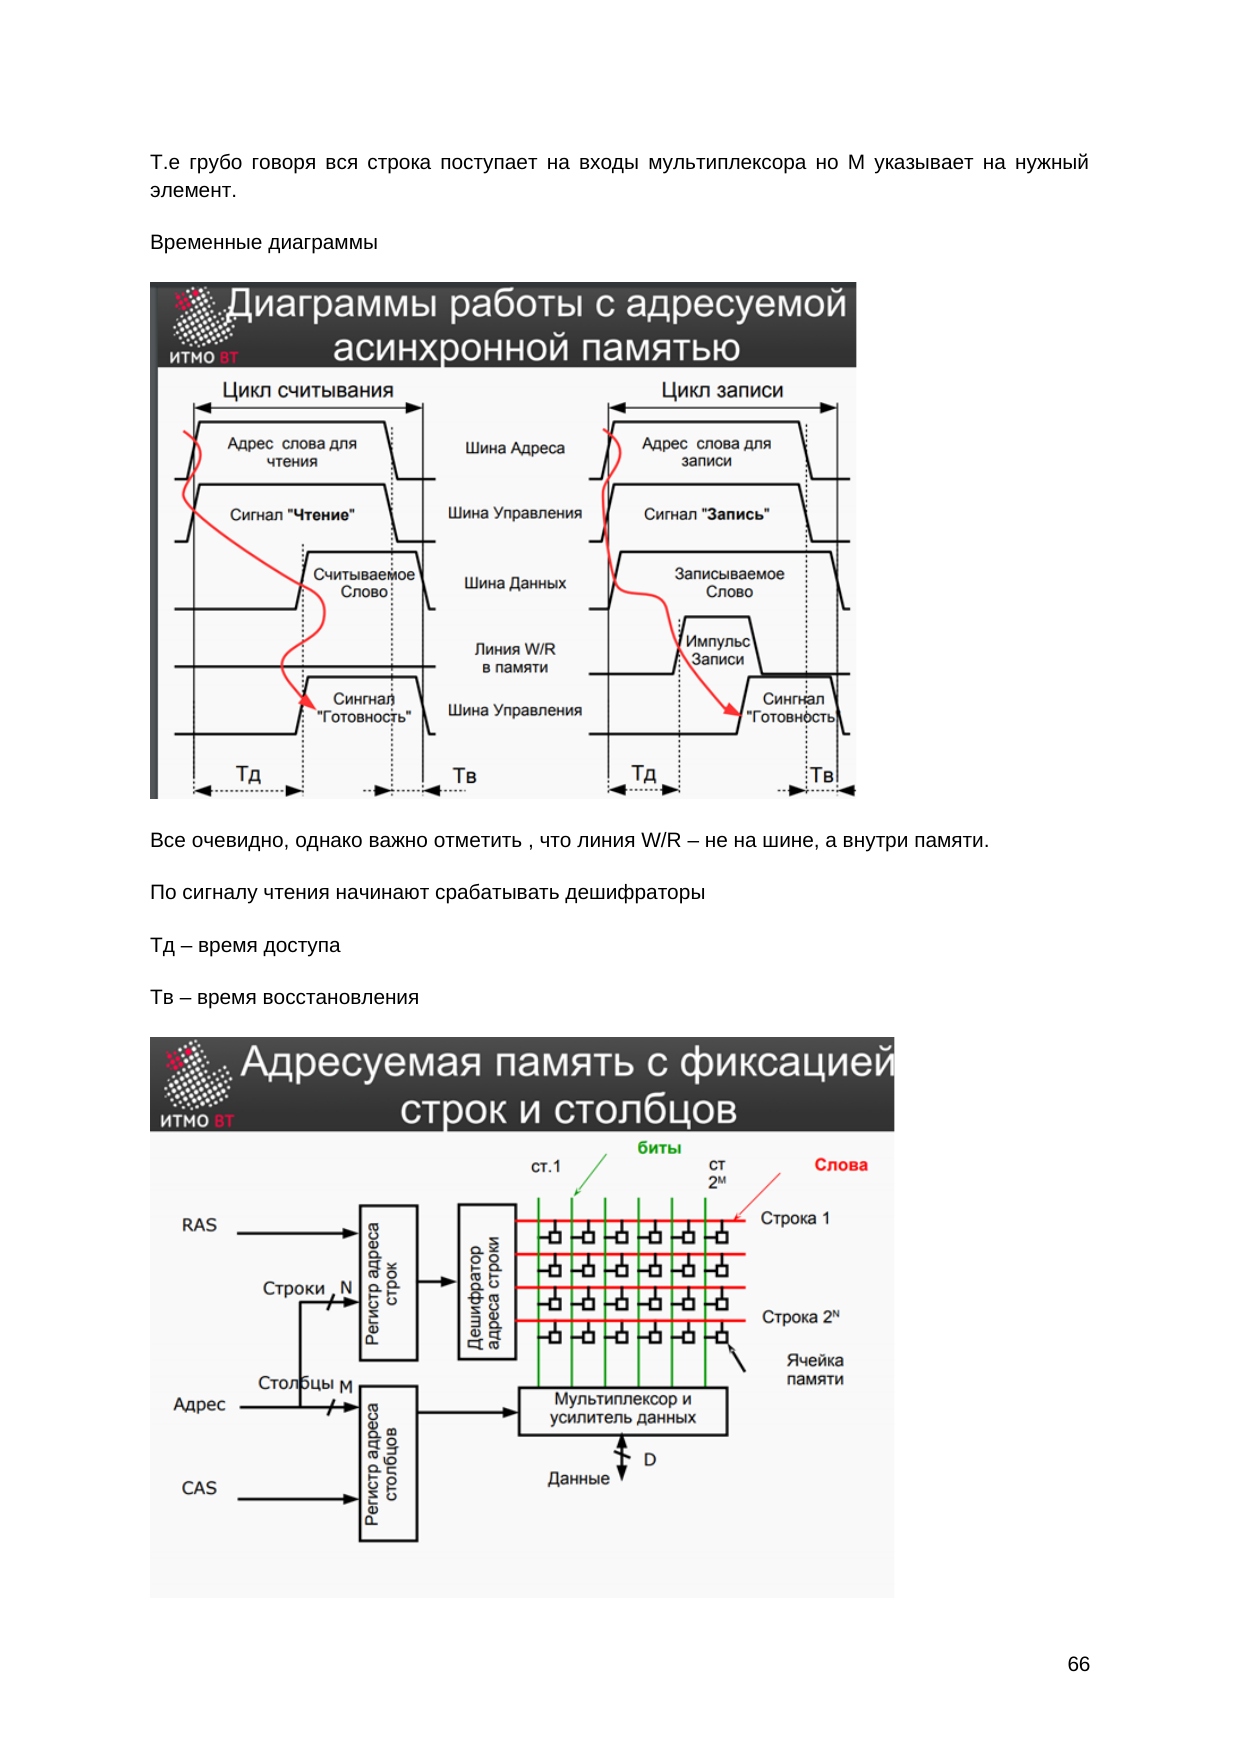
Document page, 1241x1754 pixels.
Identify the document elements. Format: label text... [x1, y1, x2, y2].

text Тв – время восстановления [150, 985, 1090, 1009]
picture [150, 282, 857, 799]
text Временные диаграммы [150, 230, 1090, 254]
text Тд – время доступа [150, 932, 1090, 956]
picture [150, 1037, 895, 1598]
text Все очевидно, однако важно отметить , что линия W/R – не на шине, а внутри памяти. [150, 827, 1090, 851]
text По сигналу чтения начинают срабатывать дешифраторы [150, 880, 1090, 904]
text Т.е грубо говоря вся строка поступает на входы мультиплексора но M указывает на нужный элемент. [150, 150, 1090, 201]
